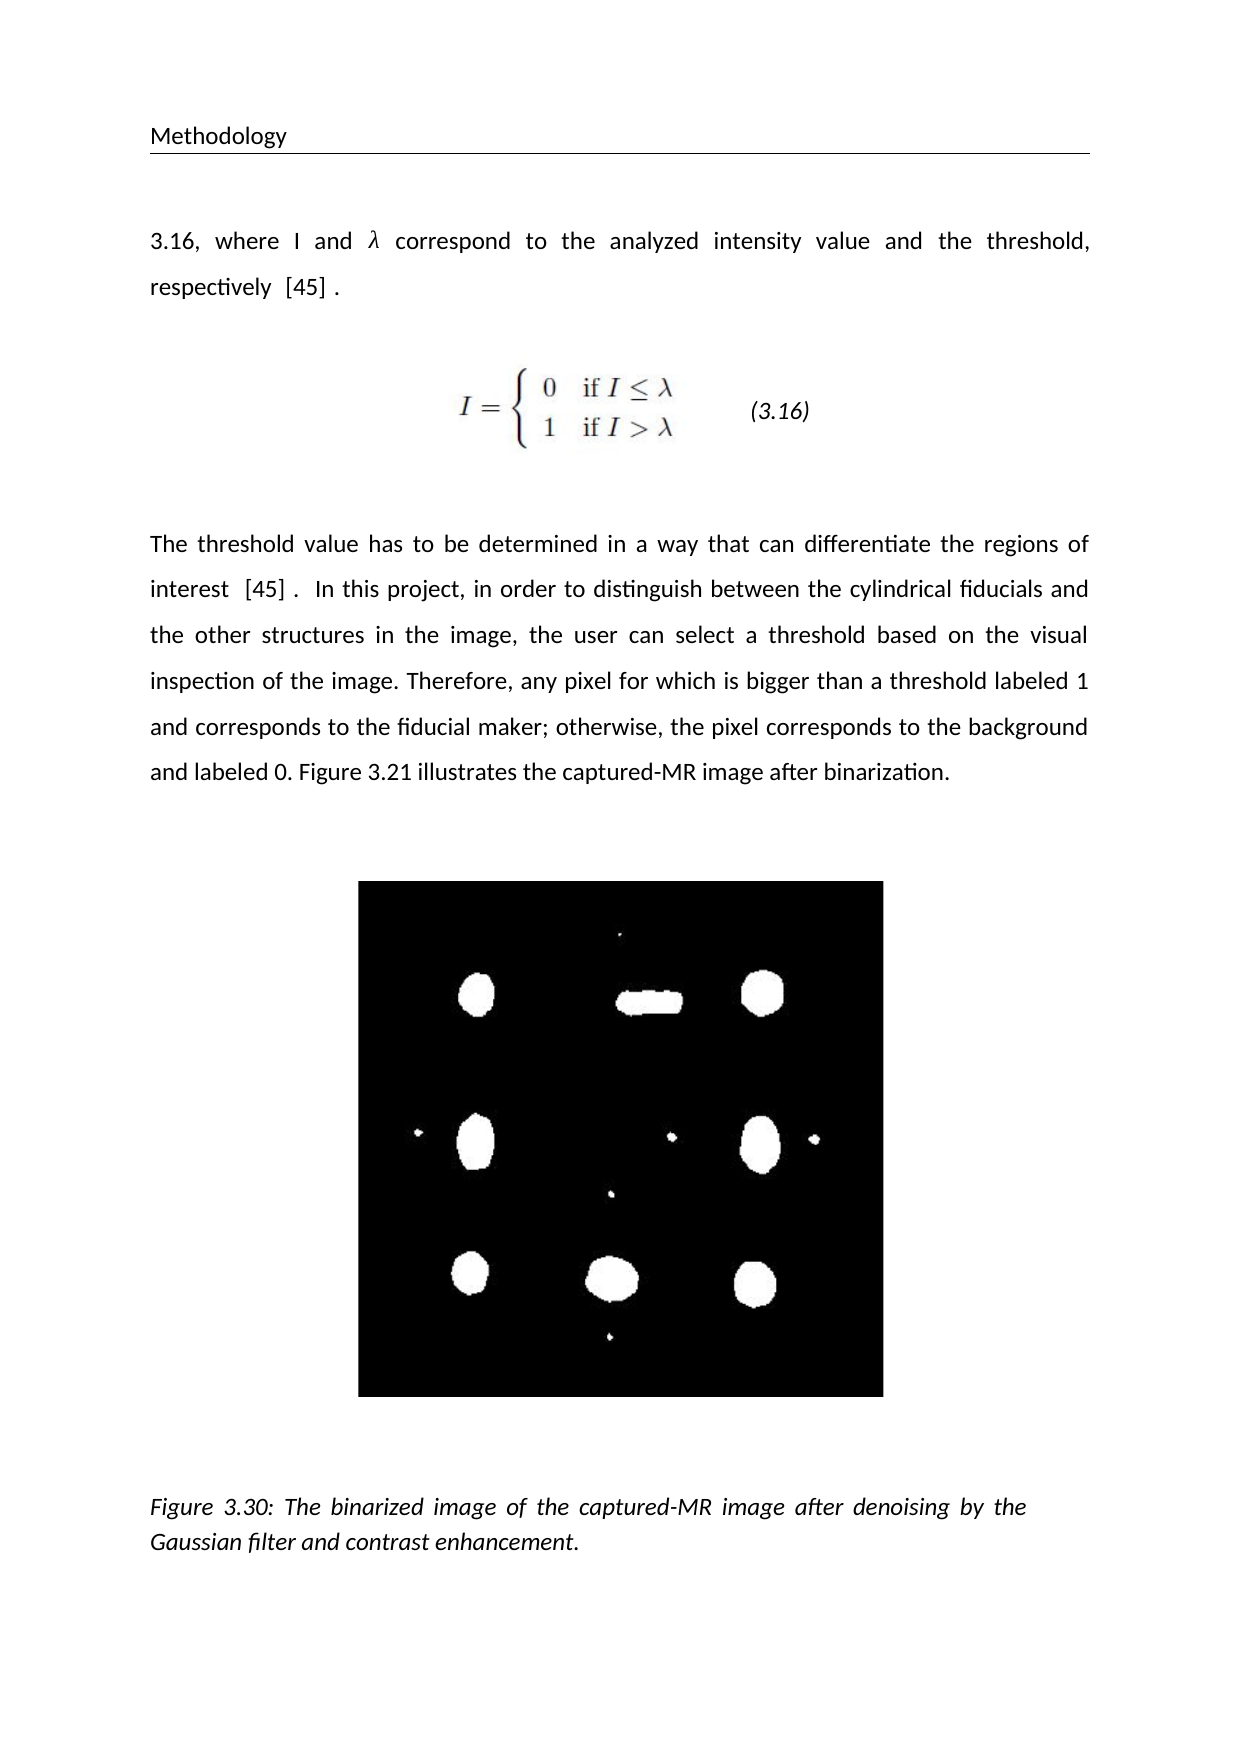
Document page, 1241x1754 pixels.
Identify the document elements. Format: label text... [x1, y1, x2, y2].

picture [358, 881, 884, 1397]
text (‎3.16) [150, 396, 1031, 513]
picture [429, 335, 707, 478]
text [150, 225, 1090, 301]
text The threshold value has to be determined in a way that can differentiate the regions of interest . In this project, in order to distinguish between the cylindrical fiducials and the other structures in the image, the user can select a threshold based on the visual inspection of the image. Therefore, any pixel for which is bigger than a threshold labeled 1 and corresponds to the fiducial maker; otherwise, the pixel corresponds to the background and labeled 0. Figure 3.21 illustrates the captured-MR image after binarization. [150, 528, 1090, 787]
